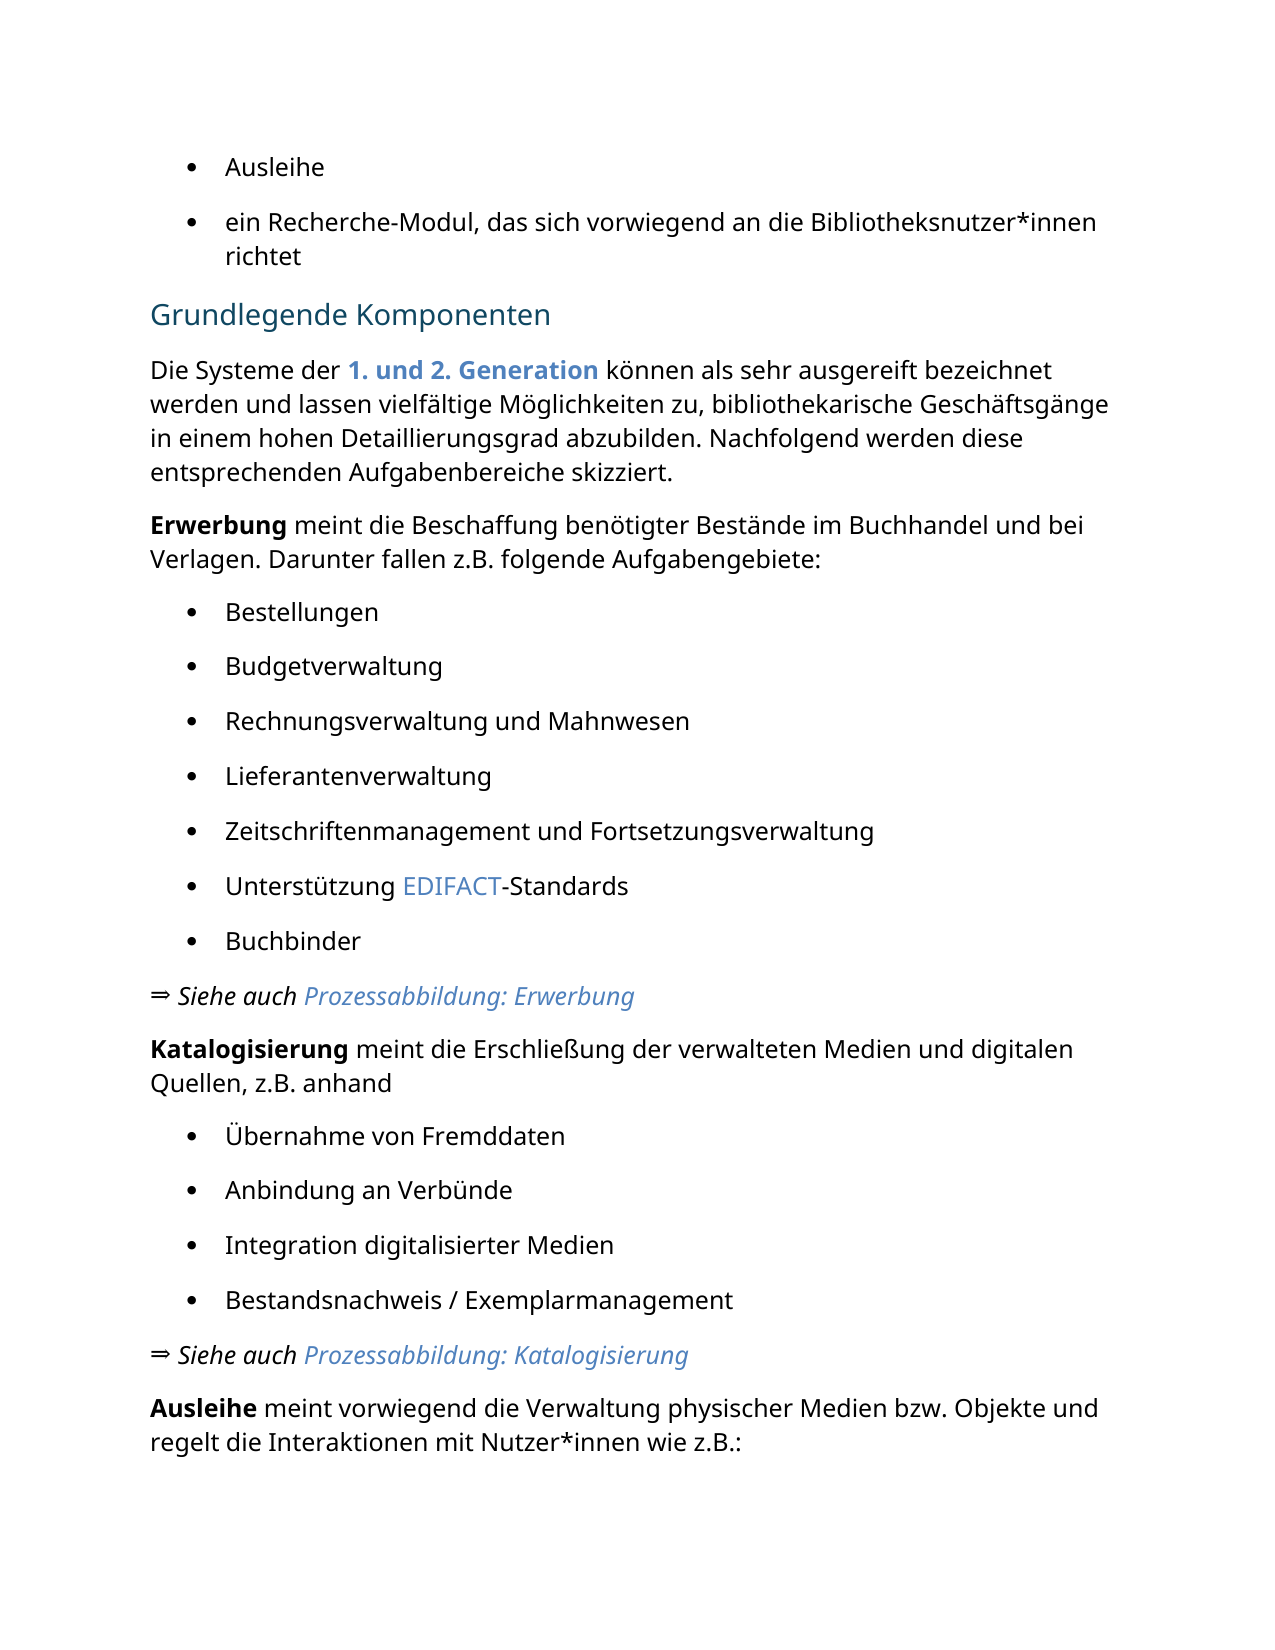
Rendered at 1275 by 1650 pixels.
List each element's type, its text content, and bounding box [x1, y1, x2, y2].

list Lieferantenverwaltung [187, 759, 1125, 793]
text Katalogisierung meint die Erschließung der verwalteten Medien und digitalen Quellen, z.B. anhand [150, 1031, 1125, 1099]
list Bestellungen [187, 594, 1125, 628]
list Bestandsnachweis / Exemplarmanagement [187, 1283, 1125, 1317]
list ein Recherche-Modul, das sich vorwiegend an die Bibliotheksnutzer*innen richtet [187, 205, 1125, 273]
list Zeitschriftenmanagement und Fortsetzungsverwaltung [187, 814, 1125, 848]
list Anbindung an Verbünde [187, 1173, 1125, 1207]
list Unterstützung EDIFACT-Standards [187, 869, 1125, 903]
text Die Systeme der 1. und 2. Generation können als sehr ausgereift bezeichnet werden und lassen vielfältige Möglichkeiten zu, bibliothekarische Geschäftsgänge in einem hohen Detaillierungsgrad abzubilden. Nachfolgend werden diese entsprechenden Aufgabenbereiche skizziert. [150, 352, 1125, 488]
list Übernahme von Fremddaten [187, 1118, 1125, 1152]
text Erwerbung meint die Beschaffung benötigter Bestände im Buchhandel und bei Verlagen. Darunter fallen z.B. folgende Aufgabengebiete: [150, 507, 1125, 575]
text Ausleihe meint vorwiegend die Verwaltung physischer Medien bzw. Objekte und regelt die Interaktionen mit Nutzer*innen wie z.B.: [150, 1391, 1125, 1459]
list Ausleihe [187, 150, 1125, 184]
list Integration digitalisierter Medien [187, 1228, 1125, 1262]
list Budgetverwaltung [187, 649, 1125, 683]
text Siehe auch Prozessabbildung: Erwerbung [150, 978, 1125, 1012]
list Buchbinder [187, 923, 1125, 958]
text Siehe auch Prozessabbildung: Katalogisierung [150, 1338, 1125, 1372]
subtitle Grundlegende Komponenten [150, 294, 1125, 333]
list Rechnungsverwaltung und Mahnwesen [187, 704, 1125, 738]
